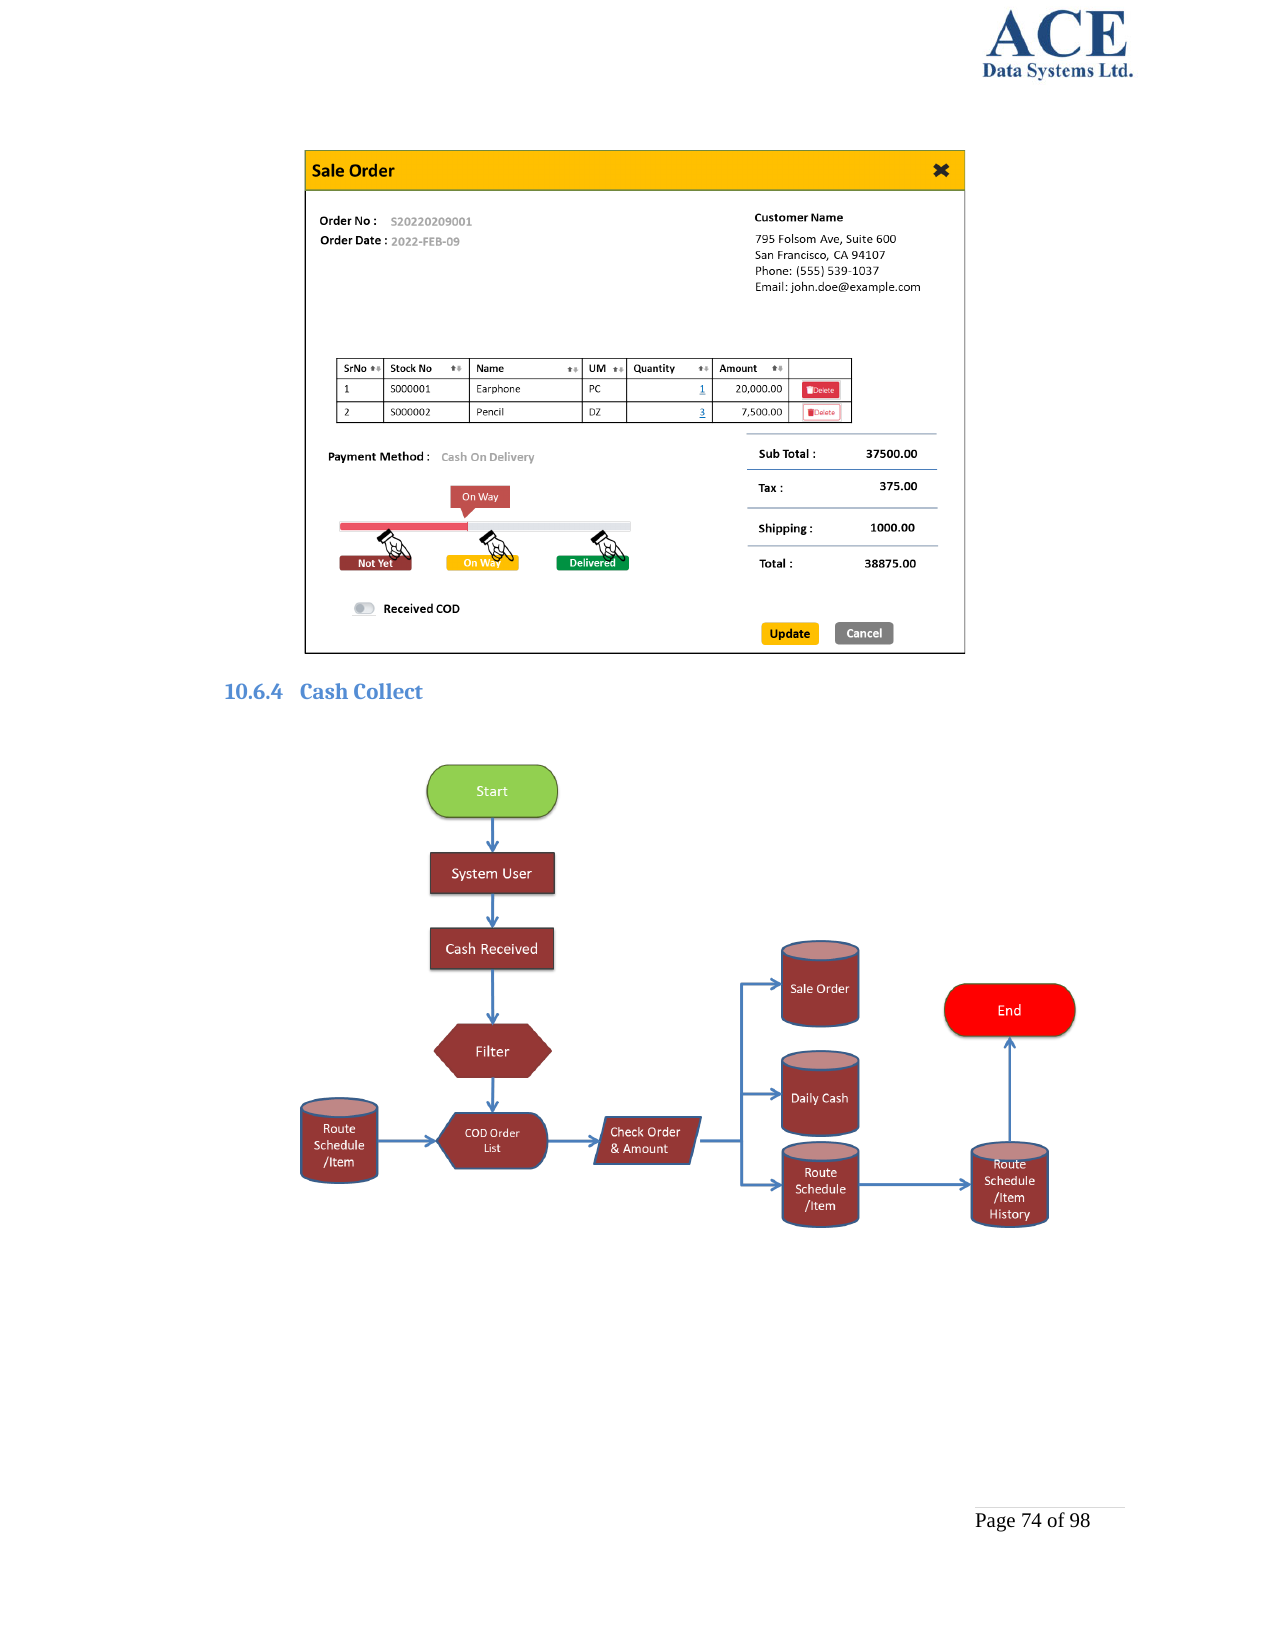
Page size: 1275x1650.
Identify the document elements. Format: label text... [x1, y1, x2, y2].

subtitle Cash Collect [225, 679, 1125, 705]
picture [975, 0, 1141, 87]
picture [300, 762, 1079, 1231]
picture [300, 150, 966, 654]
